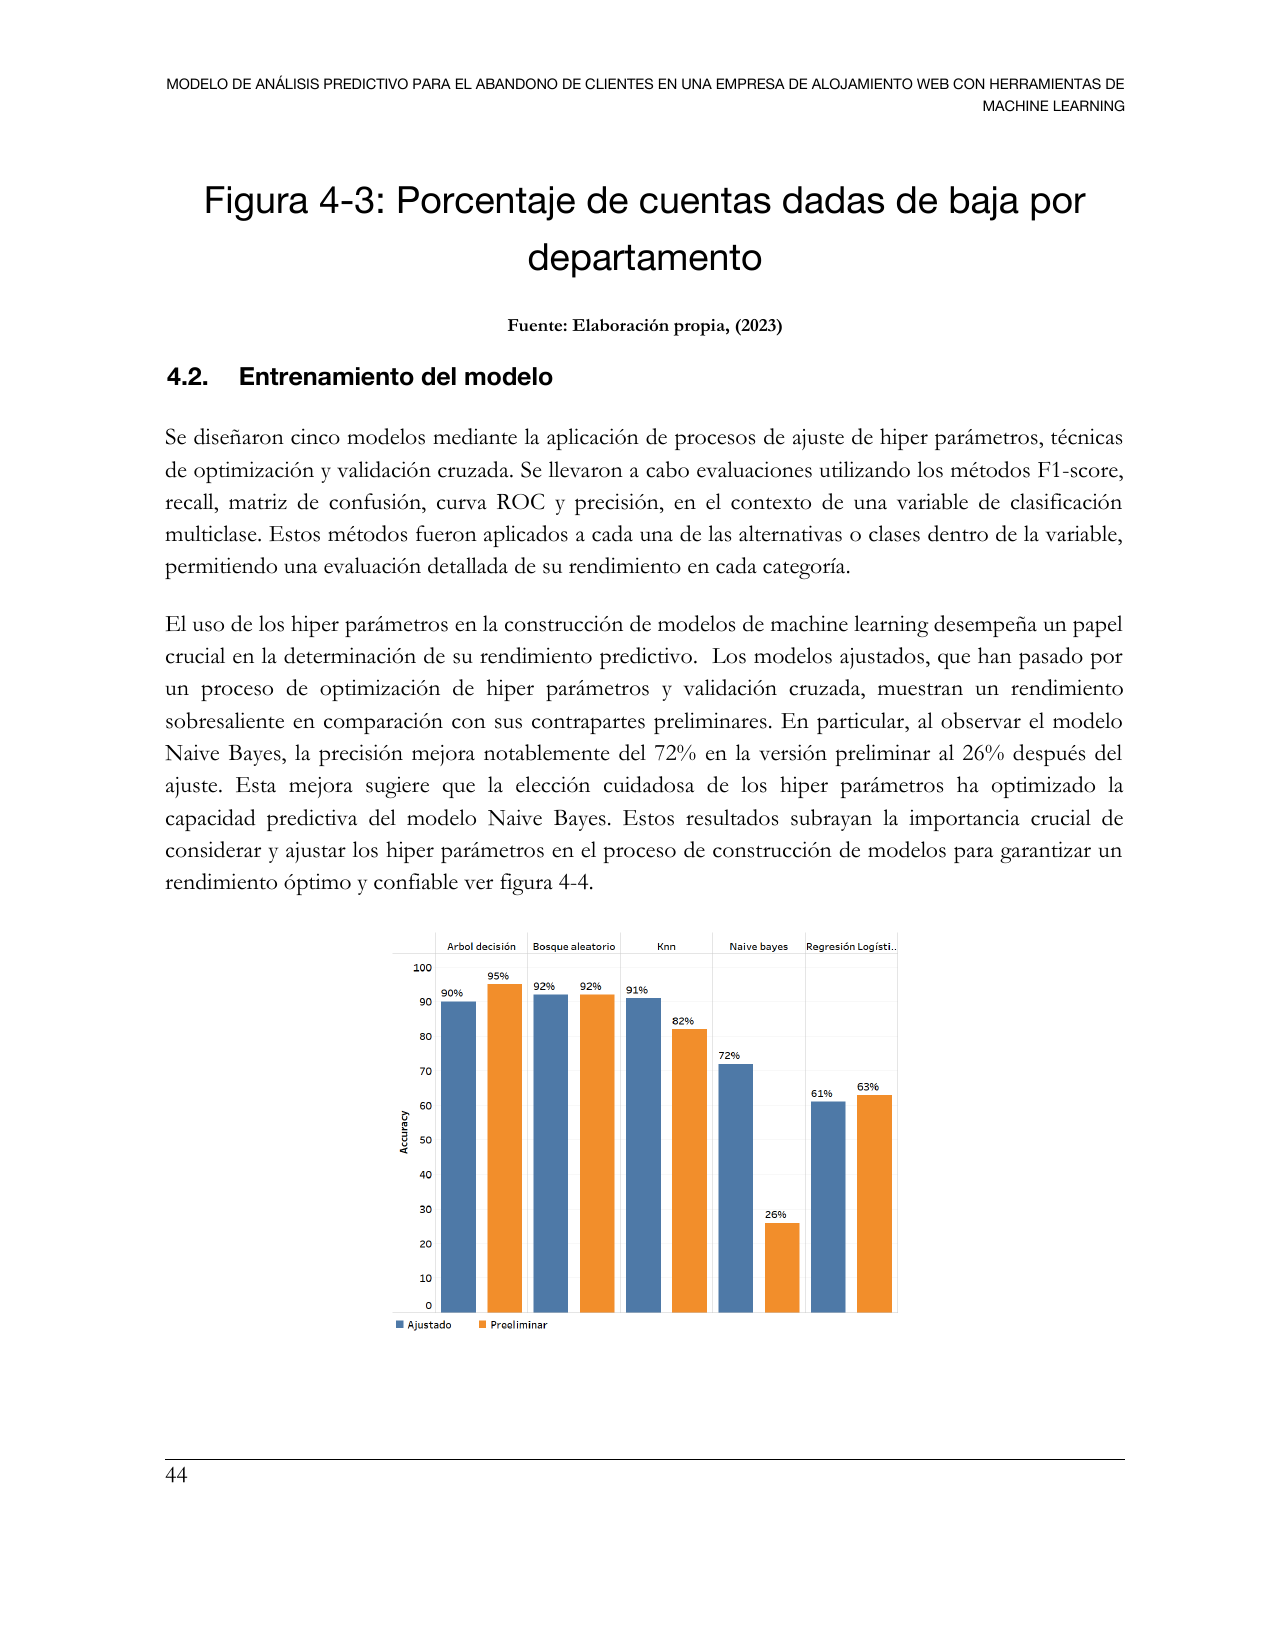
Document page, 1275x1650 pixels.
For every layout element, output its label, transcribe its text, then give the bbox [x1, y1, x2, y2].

subtitle Entrenamiento del modelo [167, 361, 1125, 393]
text Se diseñaron cinco modelos mediante la aplicación de procesos de ajuste de hiper parámetros, técnicas de optimización y validación cruzada. Se llevaron a cabo evaluaciones utilizando los métodos F1-score, recall, matriz de confusión, curva ROC y precisión, en el contexto de una variable de clasificación multiclase. Estos métodos fueron aplicados a cada una de las alternativas o clases dentro de la variable, permitiendo una evaluación detallada de su rendimiento en cada categoría. [165, 424, 1125, 580]
subtitle Figura 4-3: Porcentaje de cuentas dadas de baja por departamento [165, 177, 1125, 281]
text El uso de los hiper parámetros en la construcción de modelos de machine learning desempeña un papel crucial en la determinación de su rendimiento predictivo. Los modelos ajustados, que han pasado por un proceso de optimización de hiper parámetros y validación cruzada, muestran un rendimiento sobresaliente en comparación con sus contrapartes preliminares. En particular, al observar el modelo Naive Bayes, la precisión mejora notablemente del 72% en la versión preliminar al 26% después del ajuste. Esta mejora sugiere que la elección cuidadosa de los hiper parámetros ha optimizado la capacidad predictiva del modelo Naive Bayes. Estos resultados subrayan la importancia crucial de considerar y ajustar los hiper parámetros en el proceso de construcción de modelos para garantizar un rendimiento óptimo y confiable ver figura 4-4. [165, 611, 1125, 896]
picture [386, 926, 904, 1340]
text Fuente: Elaboración propia, (2023) [165, 315, 1125, 336]
